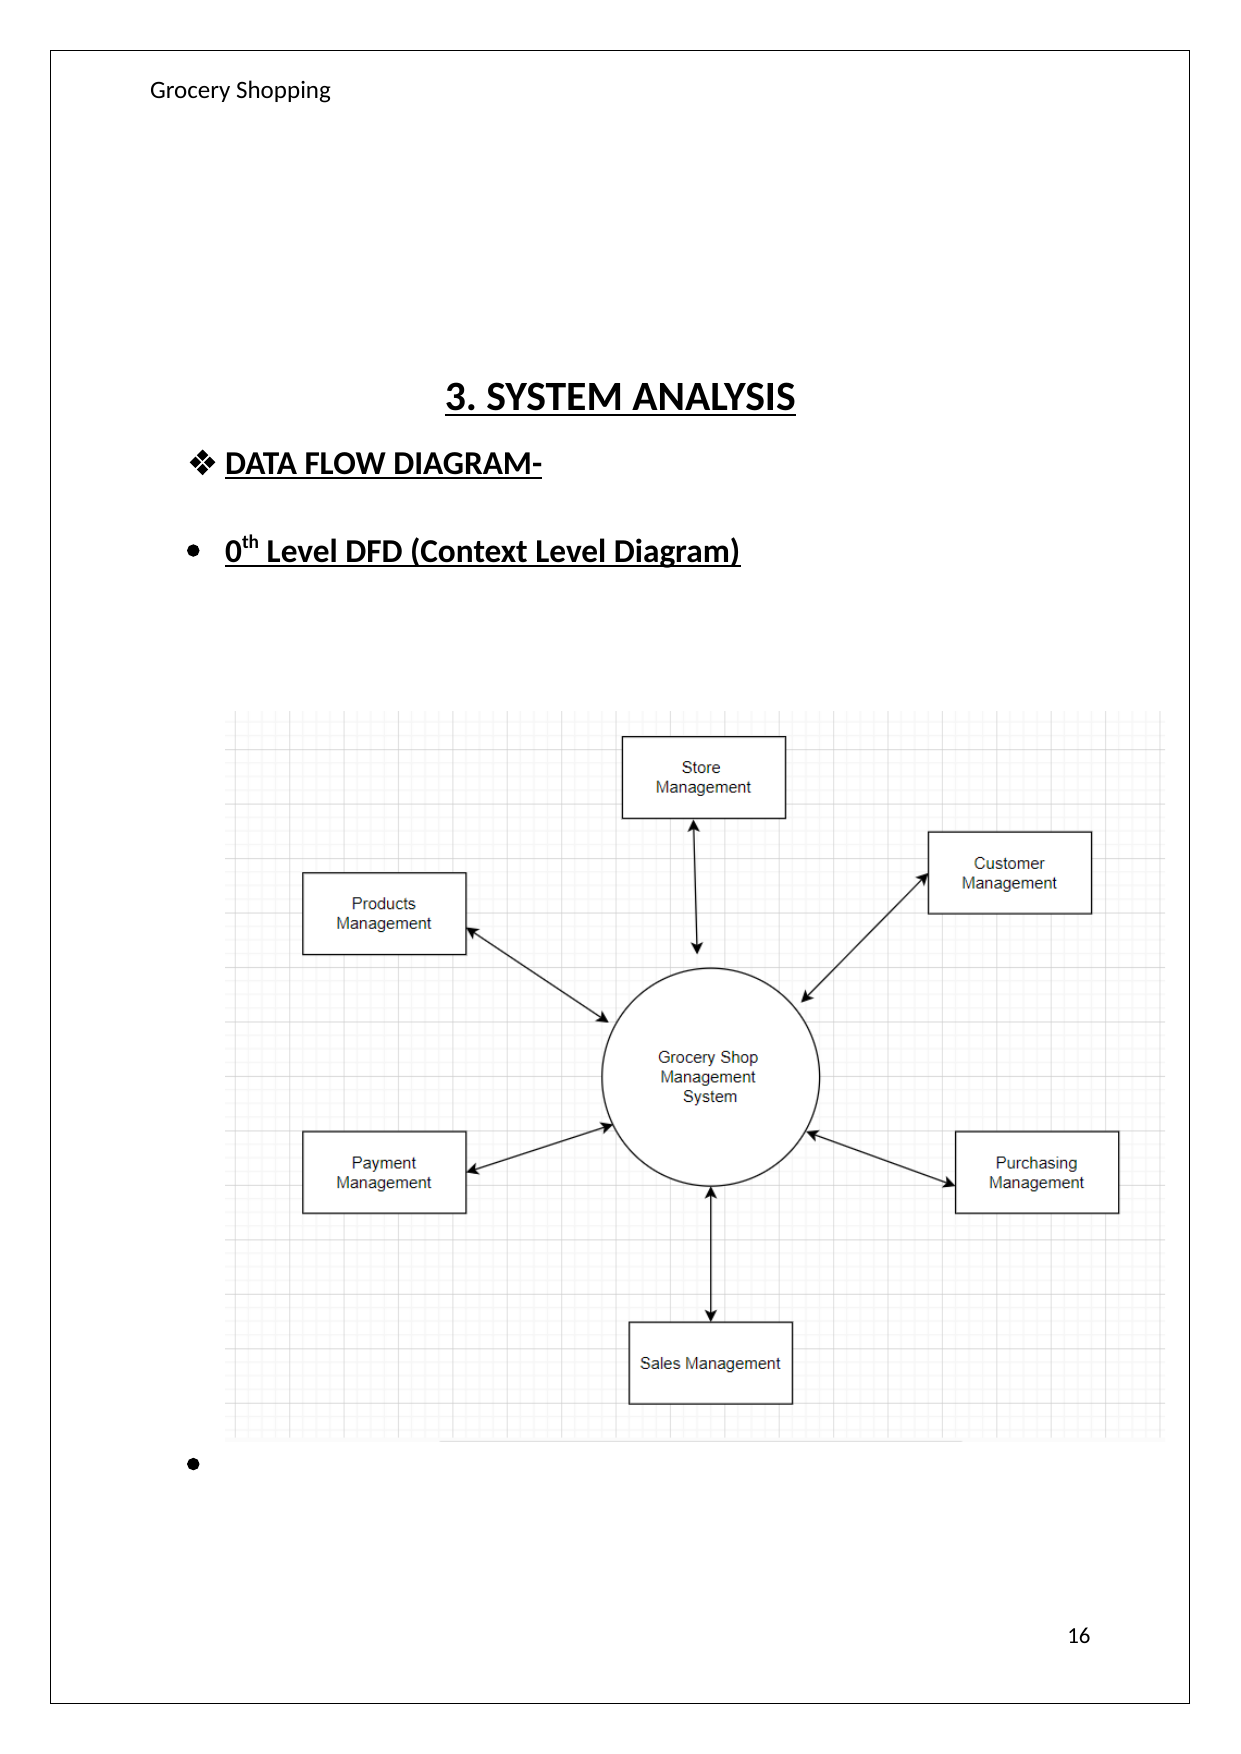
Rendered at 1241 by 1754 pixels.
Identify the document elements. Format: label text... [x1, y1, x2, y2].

list 0th Level DFD (Context Level Diagram) [187, 530, 1090, 571]
picture [225, 711, 1166, 1442]
list DATA FLOW DIAGRAM- [187, 442, 1090, 483]
text 3. SYSTEM ANALYSIS [150, 370, 1090, 421]
